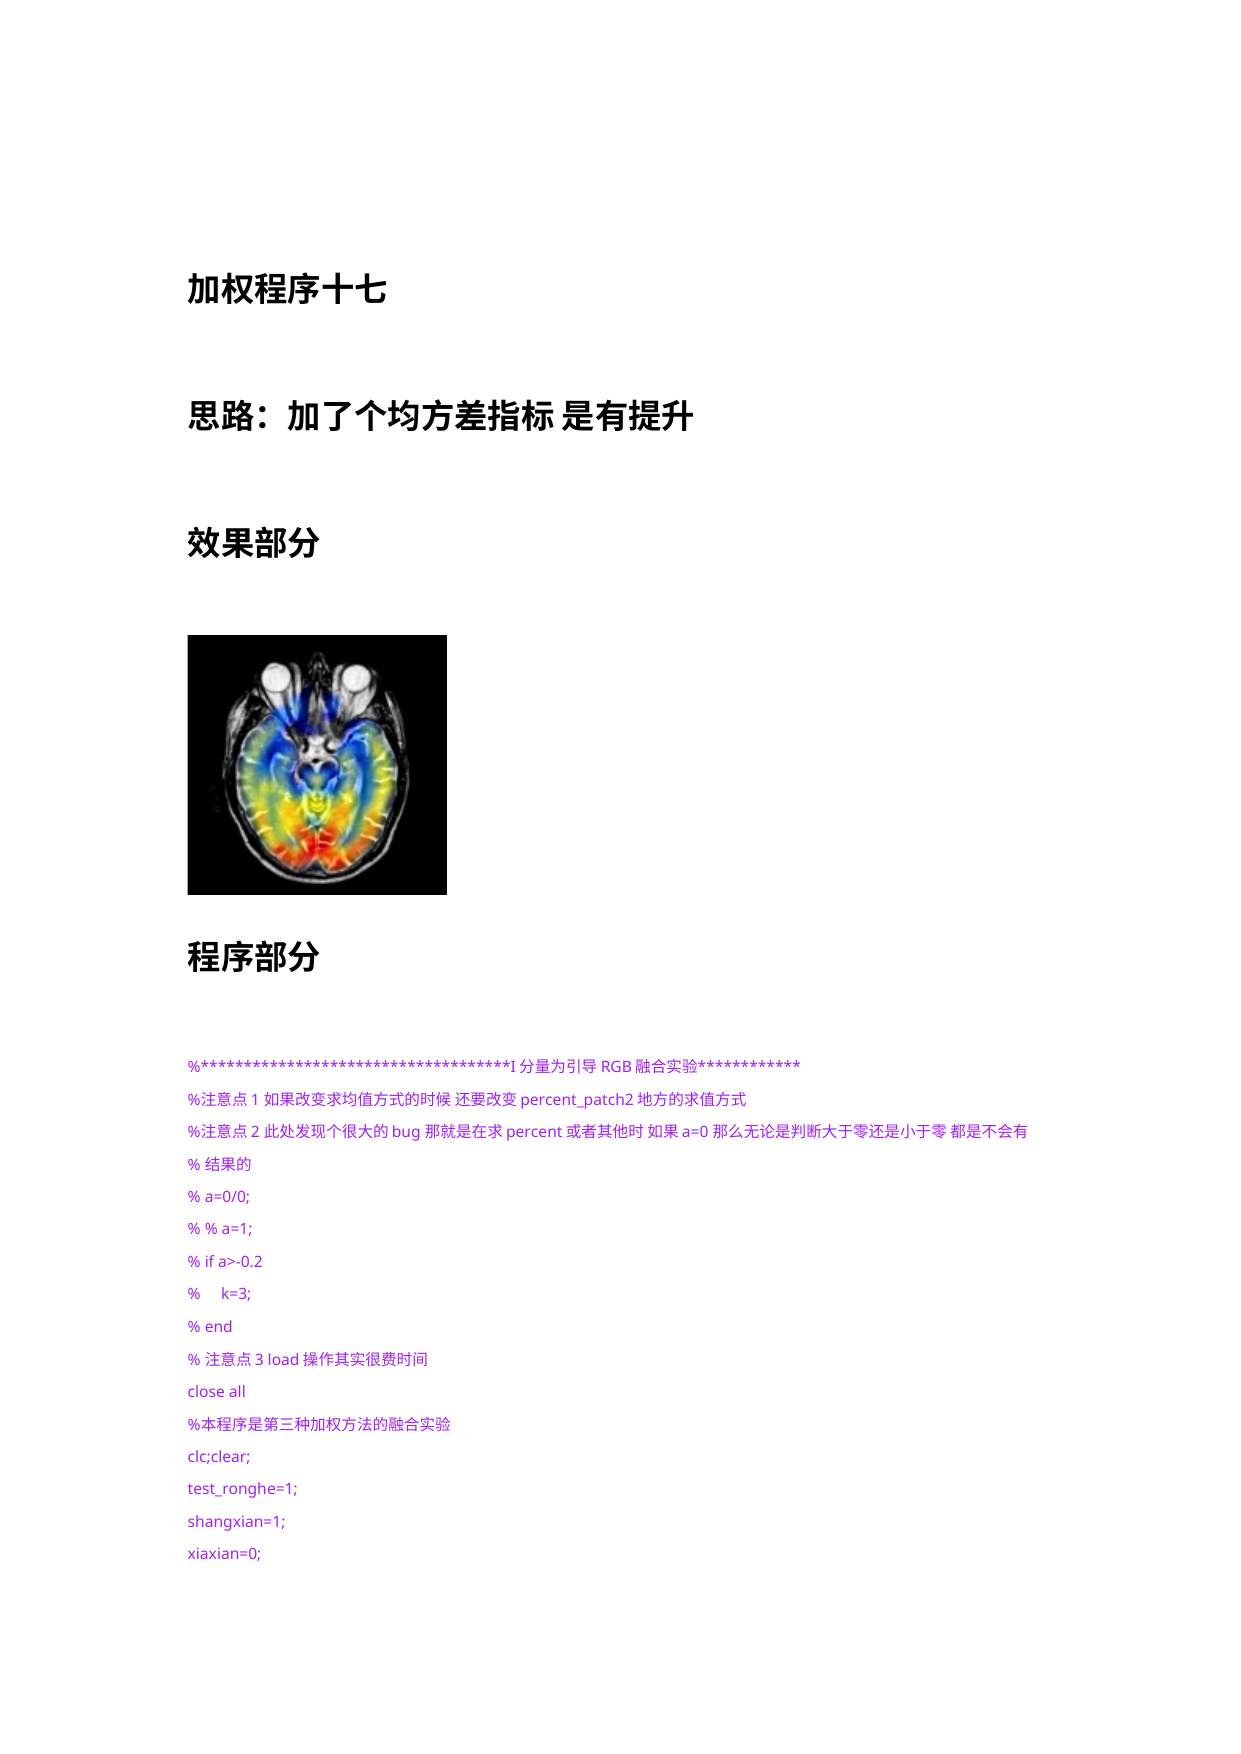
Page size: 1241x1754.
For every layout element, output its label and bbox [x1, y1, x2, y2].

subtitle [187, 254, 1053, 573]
picture [187, 635, 447, 895]
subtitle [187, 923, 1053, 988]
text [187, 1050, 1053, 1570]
